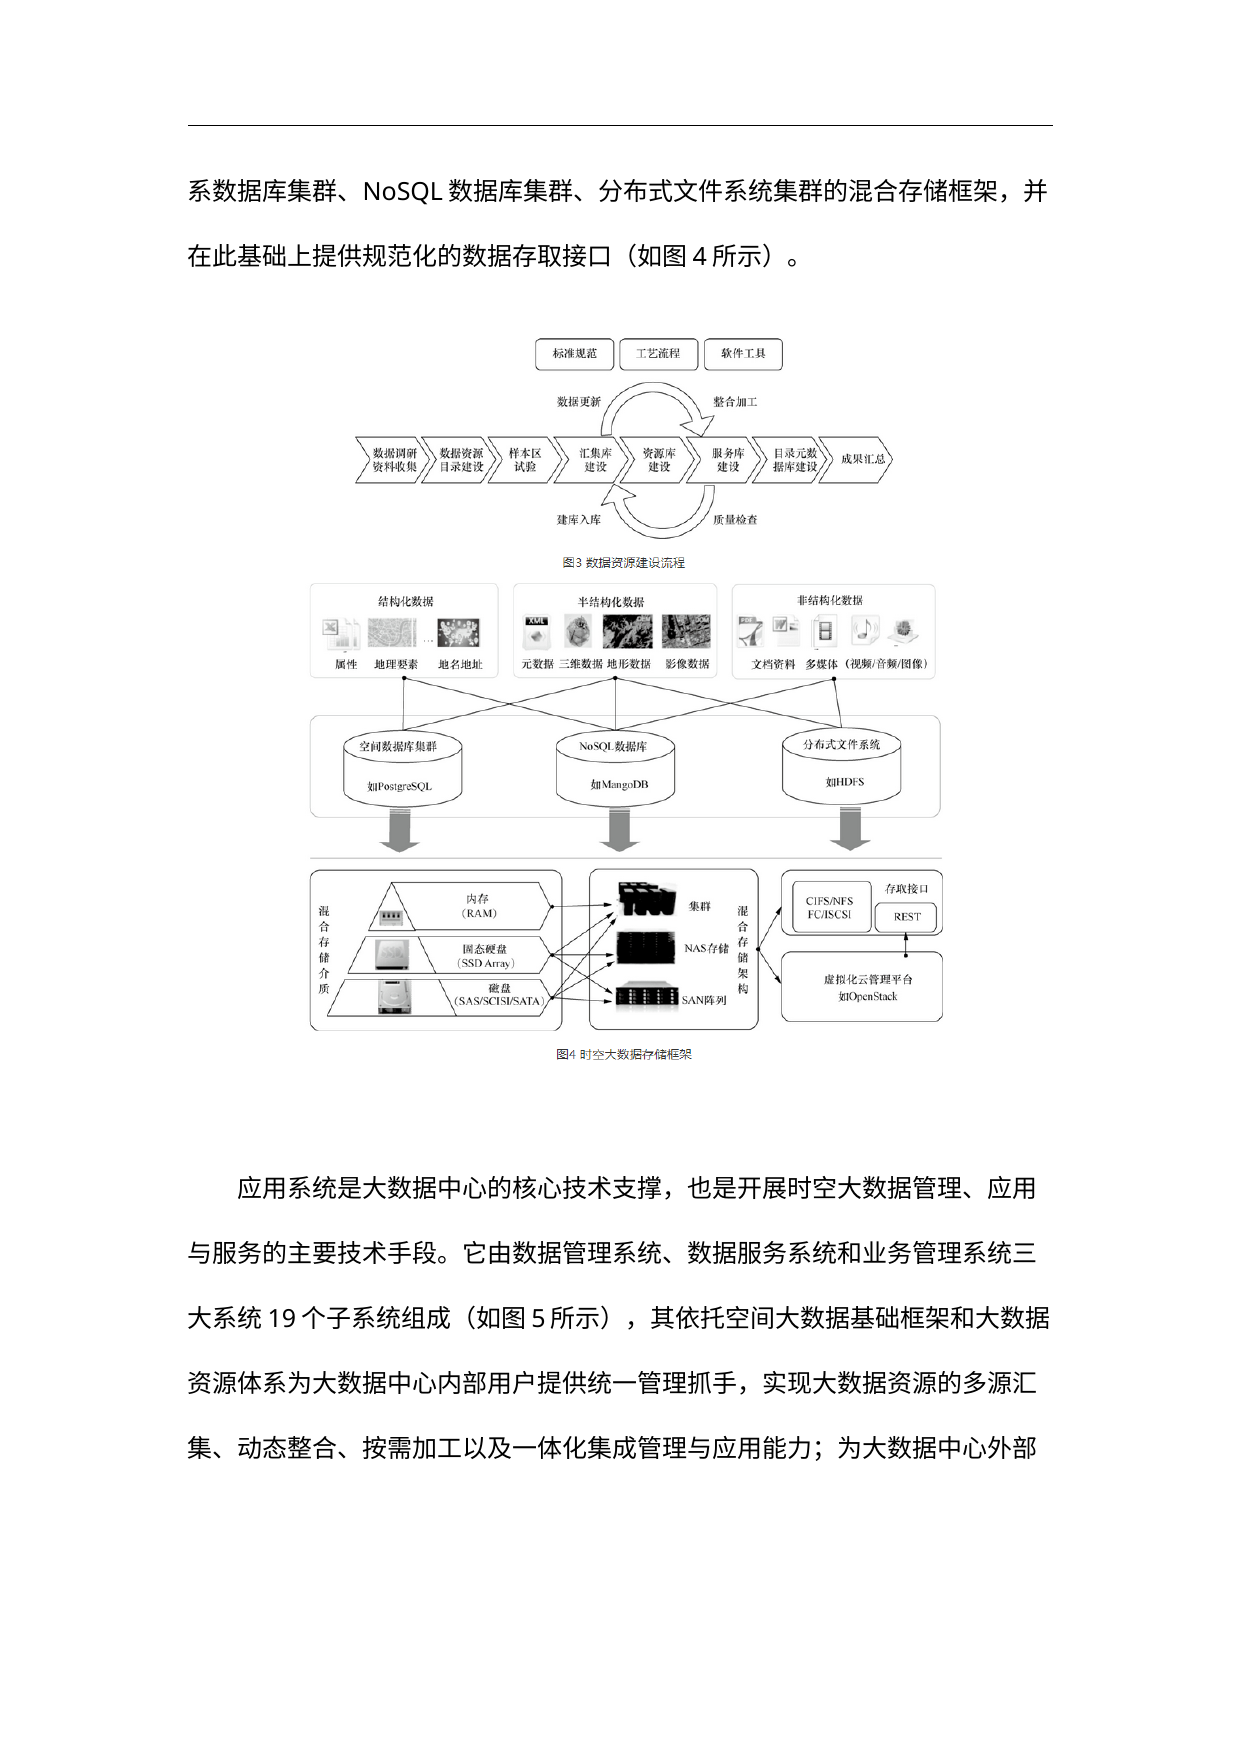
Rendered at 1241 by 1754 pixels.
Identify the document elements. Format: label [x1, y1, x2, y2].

text [187, 157, 1053, 287]
picture [187, 319, 1053, 1060]
text [187, 1154, 1053, 1479]
